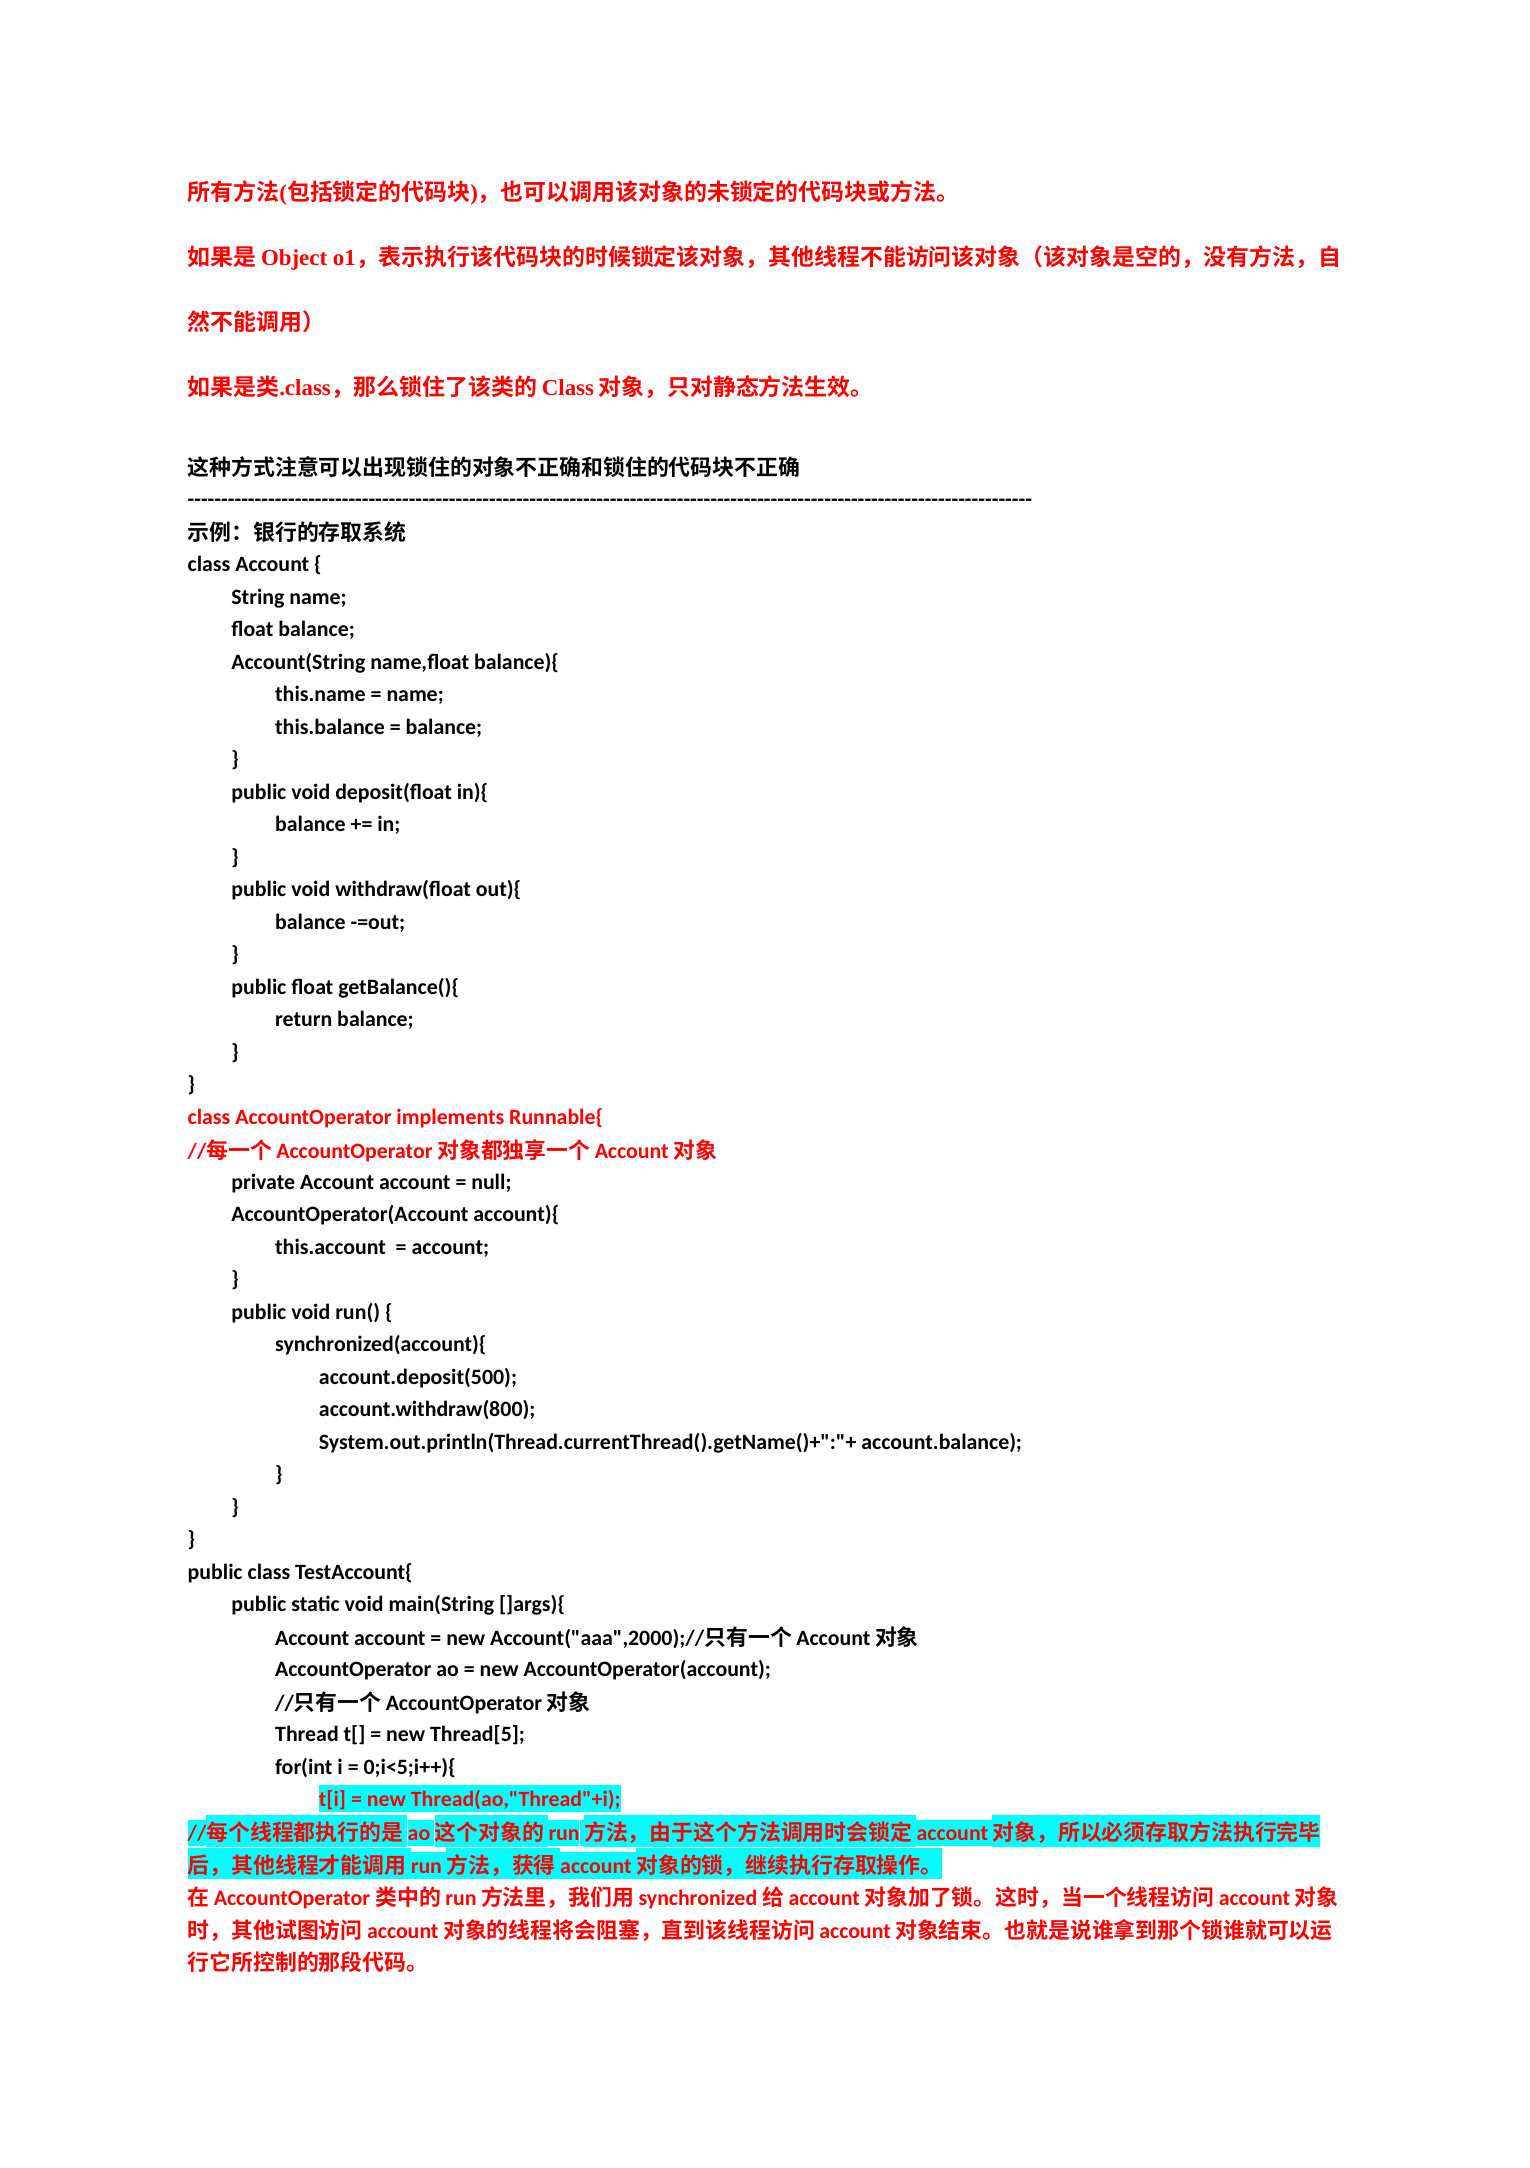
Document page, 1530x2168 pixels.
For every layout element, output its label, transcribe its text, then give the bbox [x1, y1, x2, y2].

text Thread t[] = new Thread[5]; [187, 1717, 1342, 1750]
text balance += in; [187, 807, 1342, 840]
text } [187, 742, 1342, 775]
text public void run() { [187, 1295, 1342, 1327]
text private Account account = null; [187, 1165, 1342, 1197]
text float balance; [187, 612, 1342, 645]
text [187, 157, 1342, 222]
text public class TestAccount{ [187, 1555, 1342, 1587]
text 如果是Object o1，表示执行该代码块的时候锁定该对象，其他线程不能访问该对象（该对象是空的，没有方法，自然不能调用） [187, 222, 1342, 352]
text } [187, 840, 1342, 872]
text this.balance = balance; [187, 710, 1342, 742]
text } [187, 1522, 1342, 1555]
text AccountOperator ao = new AccountOperator(account); [187, 1652, 1342, 1685]
text synchronized(account){ [187, 1327, 1342, 1360]
text return balance; [187, 1002, 1342, 1035]
text 示例：银行的存取系统 [187, 515, 1342, 547]
text Account(String name,float balance){ [187, 645, 1342, 677]
text class Account { [187, 547, 1342, 580]
text } [187, 1067, 1342, 1100]
text ------------------------------------------------------------------------------------------------------------------------------ [187, 482, 1342, 515]
text AccountOperator(Account account){ [187, 1197, 1342, 1230]
text for(int i = 0;i<5;i++){ [187, 1750, 1342, 1782]
text Account account = new Account("aaa",2000);//只有一个Account对象 [187, 1620, 1342, 1652]
text public void withdraw(float out){ [187, 872, 1342, 905]
text account.withdraw(800); [187, 1392, 1342, 1425]
text //每个线程都执行的是ao这个对象的run方法，由于这个方法调用时会锁定account对象，所以必须存取方法执行完毕后，其他线程才能调用run方法，获得account对象的锁，继续执行存取操作。 [187, 1815, 1342, 1880]
text 在AccountOperator 类中的run方法里，我们用synchronized 给account对象加了锁。这时，当一个线程访问account对象时，其他试图访问account对象的线程将会阻塞，直到该线程访问account对象结束。也就是说谁拿到那个锁谁就可以运行它所控制的那段代码。 [187, 1880, 1342, 1977]
text //只有一个AccountOperator对象 [231, 1685, 1342, 1717]
text } [187, 1490, 1342, 1522]
text } [187, 1035, 1342, 1067]
text this.name = name; [187, 677, 1342, 710]
text //每一个AccountOperator对象都独享一个Account对象 [187, 1132, 1342, 1165]
text } [187, 1457, 1342, 1490]
text this.account = account; [187, 1230, 1342, 1262]
text public float getBalance(){ [187, 970, 1342, 1002]
text String name; [187, 580, 1342, 612]
text 这种方式注意可以出现锁住的对象不正确和锁住的代码块不正确 [187, 450, 1342, 482]
text } [187, 1262, 1342, 1295]
text public void deposit(float in){ [187, 775, 1342, 807]
text System.out.println(Thread.currentThread().getName()+":"+ account.balance); [187, 1425, 1342, 1457]
text balance -=out; [187, 905, 1342, 937]
text 如果是类.class，那么锁住了该类的Class对象，只对静态方法生效。 [187, 352, 1342, 417]
text } [187, 937, 1342, 970]
text t[i] = new Thread(ao,"Thread"+i); [187, 1782, 1342, 1815]
text public static void main(String []args){ [187, 1587, 1342, 1620]
text class AccountOperator implements Runnable{ [187, 1100, 1342, 1132]
text account.deposit(500); [187, 1360, 1342, 1392]
